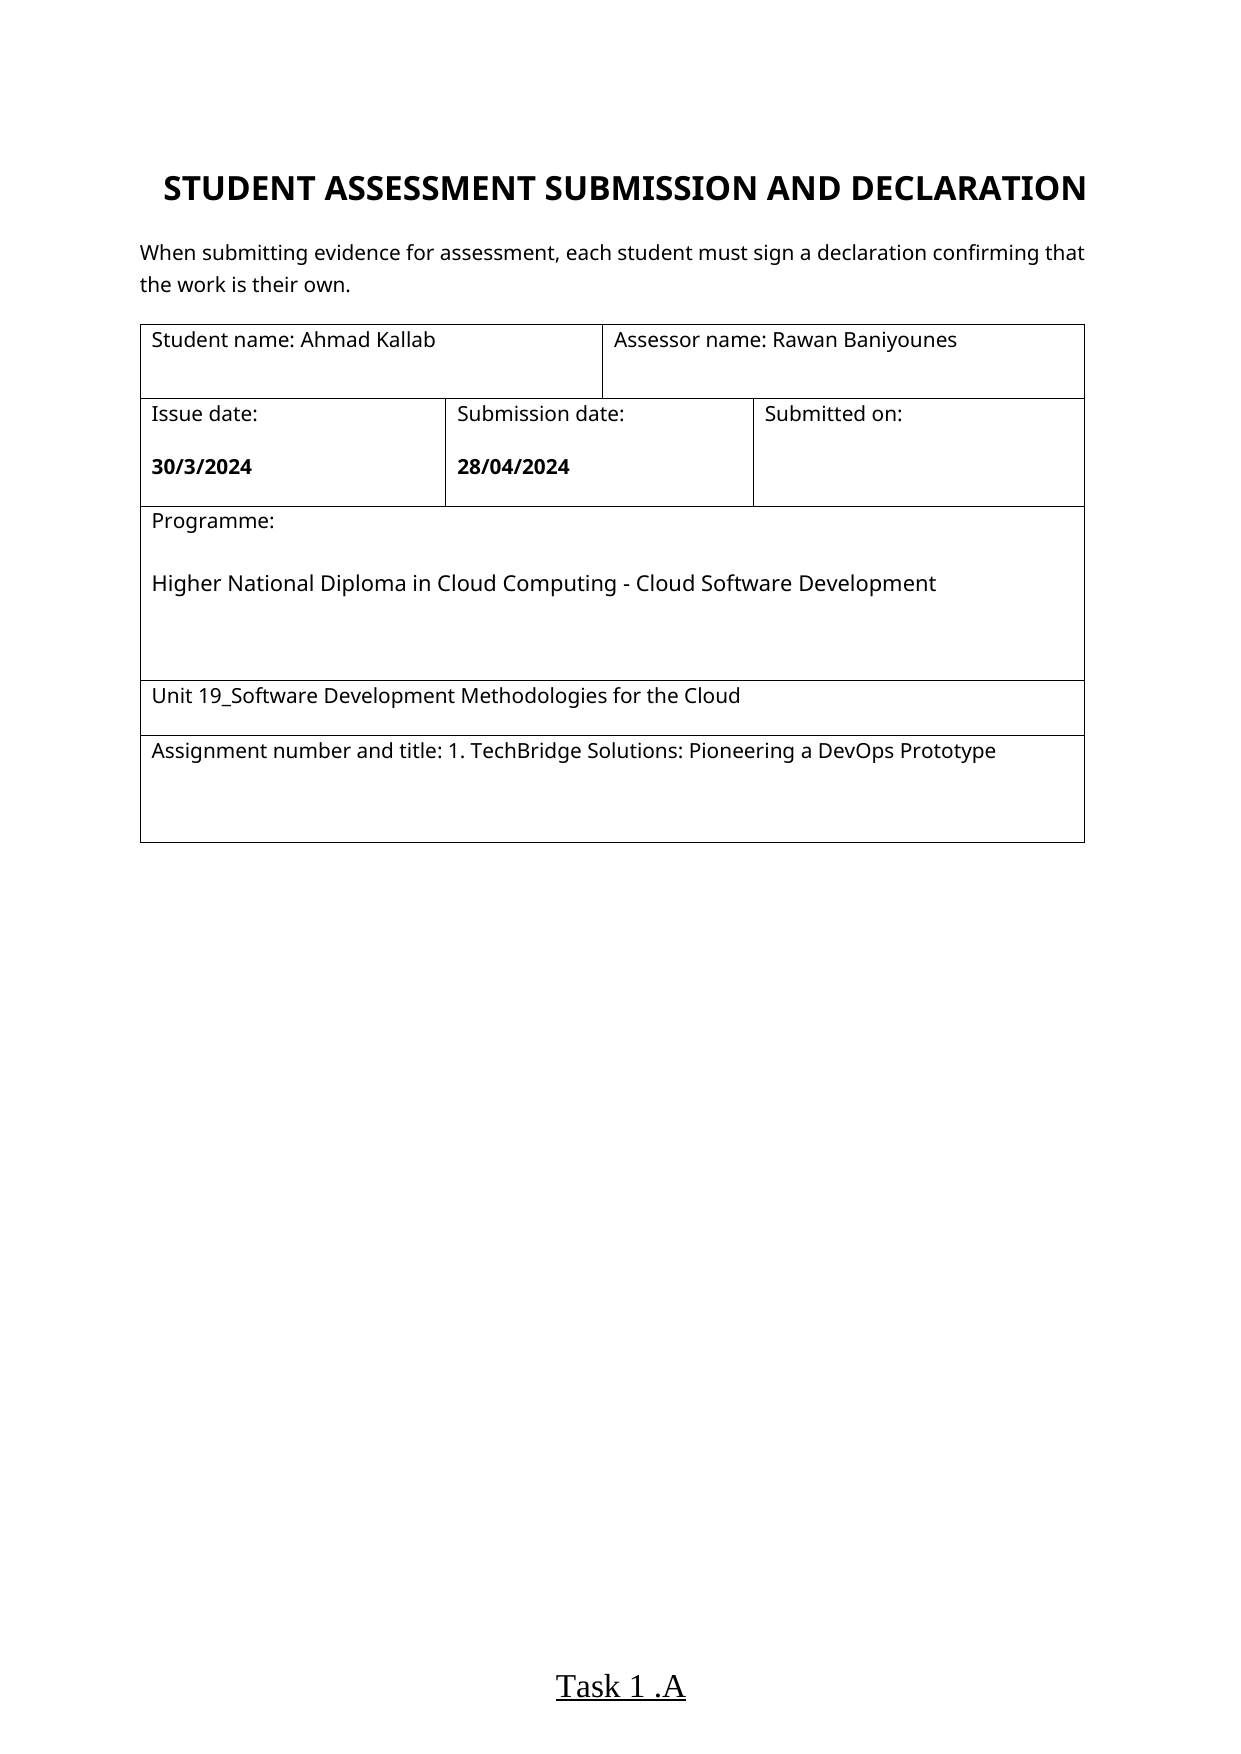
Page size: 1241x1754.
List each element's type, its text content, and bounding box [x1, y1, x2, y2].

text When submitting evidence for assessment, each student must sign a declaration confirming that the work is their own. [139, 238, 1103, 299]
table_cell Issue date: 30/3/2024 [141, 399, 445, 506]
text Student Assessment Submission and Declaration [139, 164, 1103, 210]
table_cell Assignment number and title: 1. TechBridge Solutions: Pioneering a DevOps Prototype [141, 736, 1084, 842]
table_header Student name: Ahmad Kallab [141, 325, 602, 398]
table_cell Submitted on: [754, 399, 1084, 506]
text Task 1 .A [139, 1666, 1103, 1704]
table_header Assessor name: Rawan Baniyounes [603, 325, 1084, 398]
table_cell Unit 19_Software Development Methodologies for the Cloud [141, 681, 1084, 735]
table_cell Programme: Higher National Diploma in Cloud Computing - Cloud Software Development [141, 507, 1084, 680]
table_cell Submission date: 28/04/2024 [446, 399, 753, 506]
